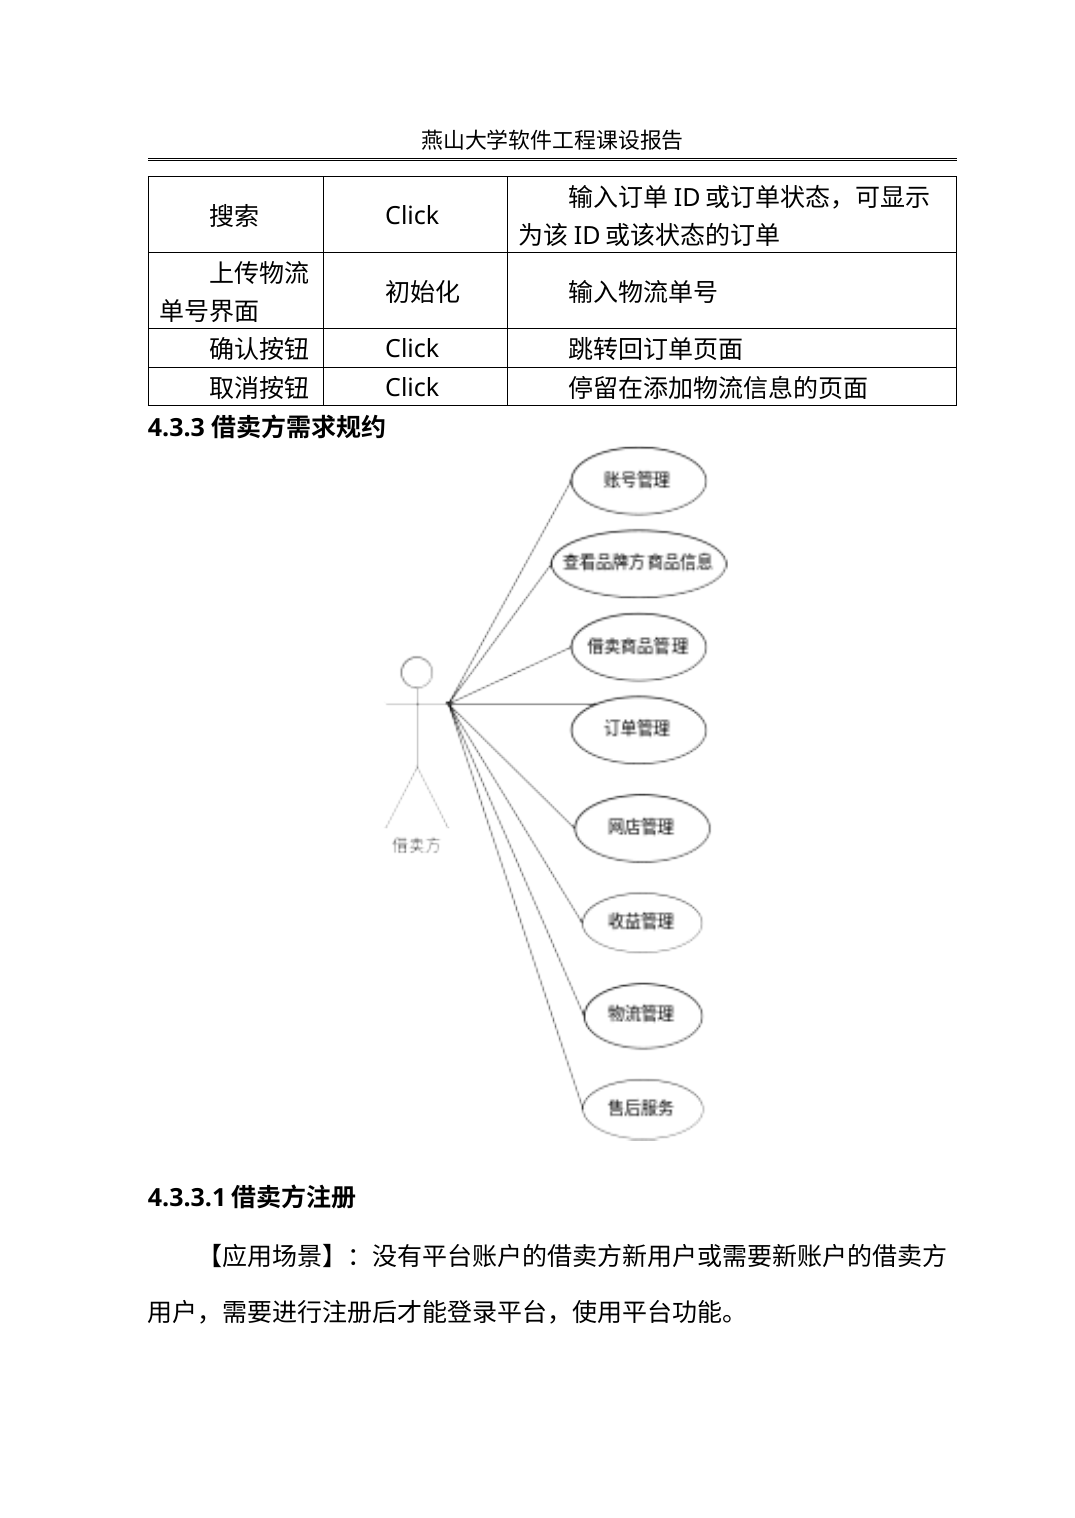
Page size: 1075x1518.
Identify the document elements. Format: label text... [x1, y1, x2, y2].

table_cell Click [324, 177, 507, 252]
table_cell 停留在添加物流信息的页面 [508, 368, 956, 405]
table_cell 初始化 [324, 253, 507, 328]
table_cell 跳转回订单页面 [508, 329, 956, 367]
table_cell 上传物流单号界面 [149, 253, 323, 328]
table_cell 输入订单ID或订单状态，可显示为该ID或该状态的订单 [508, 177, 956, 252]
table_cell 搜索 [149, 177, 323, 252]
subtitle 4.3.3.1借卖方注册 [148, 1177, 957, 1215]
table_cell Click [324, 329, 507, 367]
table_cell Click [324, 368, 507, 405]
subtitle 4.3.3 借卖方需求规约 [148, 406, 957, 444]
table_cell 输入物流单号 [508, 253, 956, 328]
table_cell 取消按钮 [149, 368, 323, 405]
text 【应用场景】：没有平台账户的借卖方新用户或需要新账户的借卖方用户，需要进行注册后才能登录平台，使用平台功能。 [148, 1236, 957, 1329]
table_cell 确认按钮 [149, 329, 323, 367]
